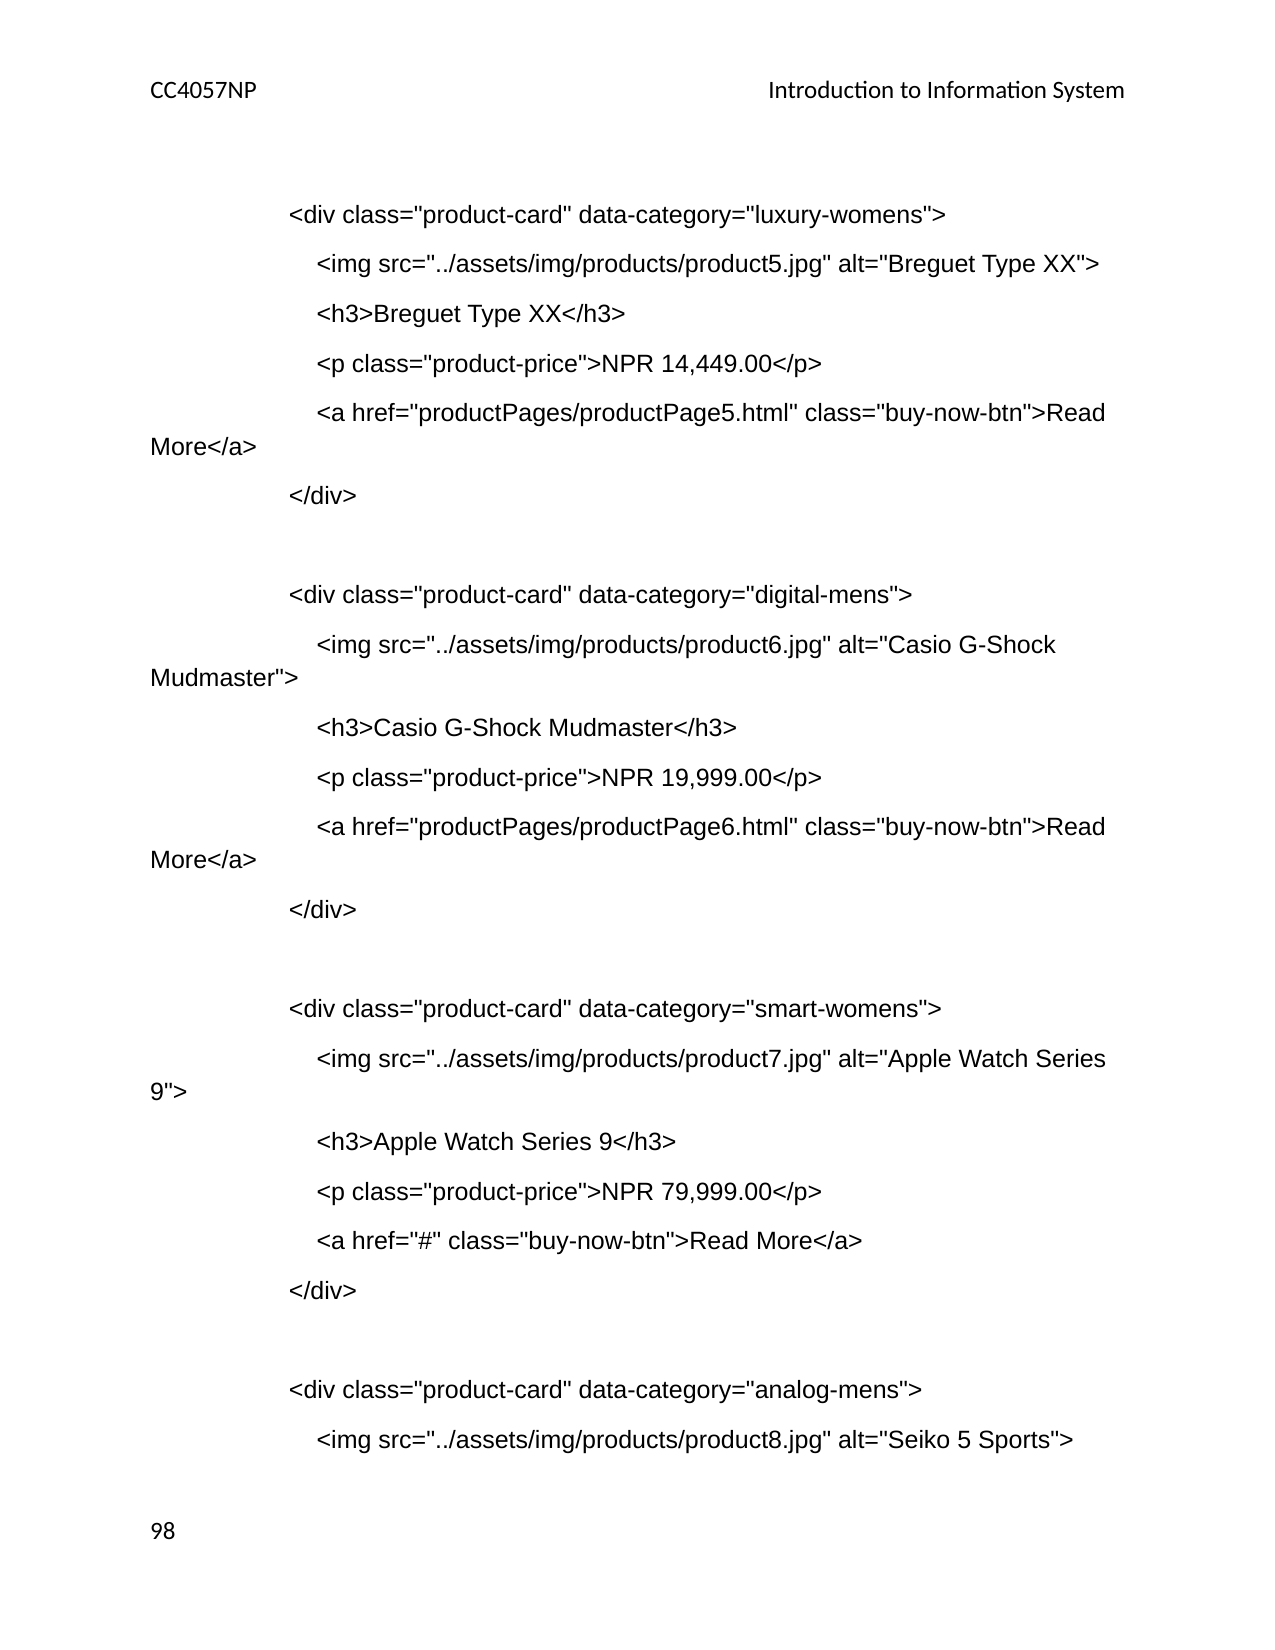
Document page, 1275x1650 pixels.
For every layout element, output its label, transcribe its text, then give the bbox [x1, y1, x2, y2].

text <h3>Breguet Type XX</h3> [150, 299, 1125, 328]
text <a href="productPages/productPage6.html" class="buy-now-btn">Read More</a> [150, 812, 1125, 874]
text </div> [150, 895, 1125, 924]
text <div class="product-card" data-category="analog-mens"> [150, 1375, 1125, 1404]
text <img src="../assets/img/products/product6.jpg" alt="Casio G-Shock Mudmaster"> [150, 630, 1125, 692]
text <img src="../assets/img/products/product5.jpg" alt="Breguet Type XX"> [150, 249, 1125, 278]
text <p class="product-price">NPR 19,999.00</p> [150, 763, 1125, 791]
text <h3>Apple Watch Series 9</h3> [150, 1127, 1125, 1156]
text <p class="product-price">NPR 14,449.00</p> [150, 349, 1125, 377]
text </div> [150, 1276, 1125, 1304]
text </div> [150, 481, 1125, 510]
text <h3>Casio G-Shock Mudmaster</h3> [150, 713, 1125, 742]
text <p class="product-price">NPR 79,999.00</p> [150, 1176, 1125, 1205]
text <div class="product-card" data-category="digital-mens"> [150, 581, 1125, 609]
text <a href="productPages/productPage5.html" class="buy-now-btn">Read More</a> [150, 398, 1125, 460]
text <img src="../assets/img/products/product8.jpg" alt="Seiko 5 Sports"> [150, 1425, 1125, 1454]
text <div class="product-card" data-category="luxury-womens"> [150, 200, 1125, 228]
text <div class="product-card" data-category="smart-womens"> [150, 994, 1125, 1023]
text <img src="../assets/img/products/product7.jpg" alt="Apple Watch Series 9"> [150, 1044, 1125, 1106]
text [150, 1226, 1125, 1255]
